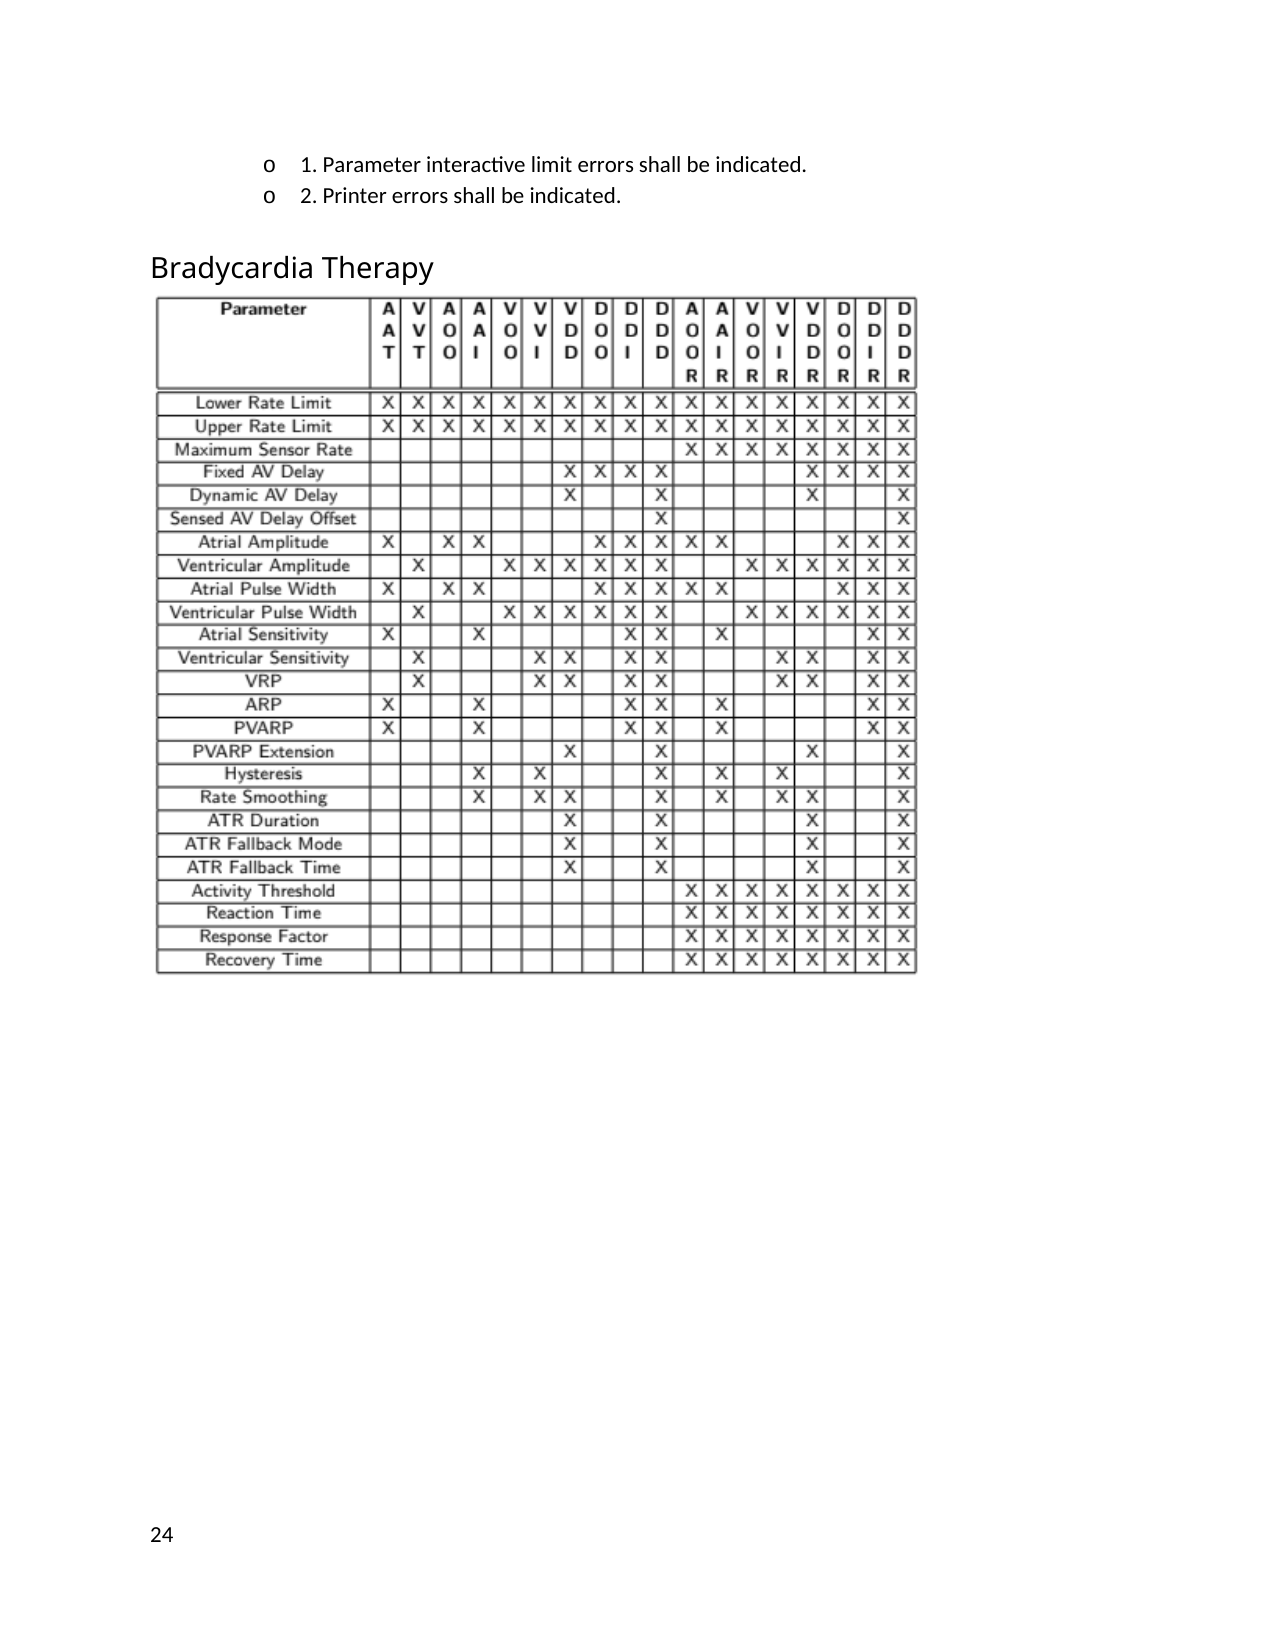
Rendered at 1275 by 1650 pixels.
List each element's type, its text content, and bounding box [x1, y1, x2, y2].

list 1. Parameter interactive limit errors shall be indicated. [262, 150, 1125, 179]
picture [150, 290, 930, 983]
subtitle Bradycardia Therapy [150, 247, 1125, 287]
list 2. Printer errors shall be indicated. [262, 181, 1125, 211]
